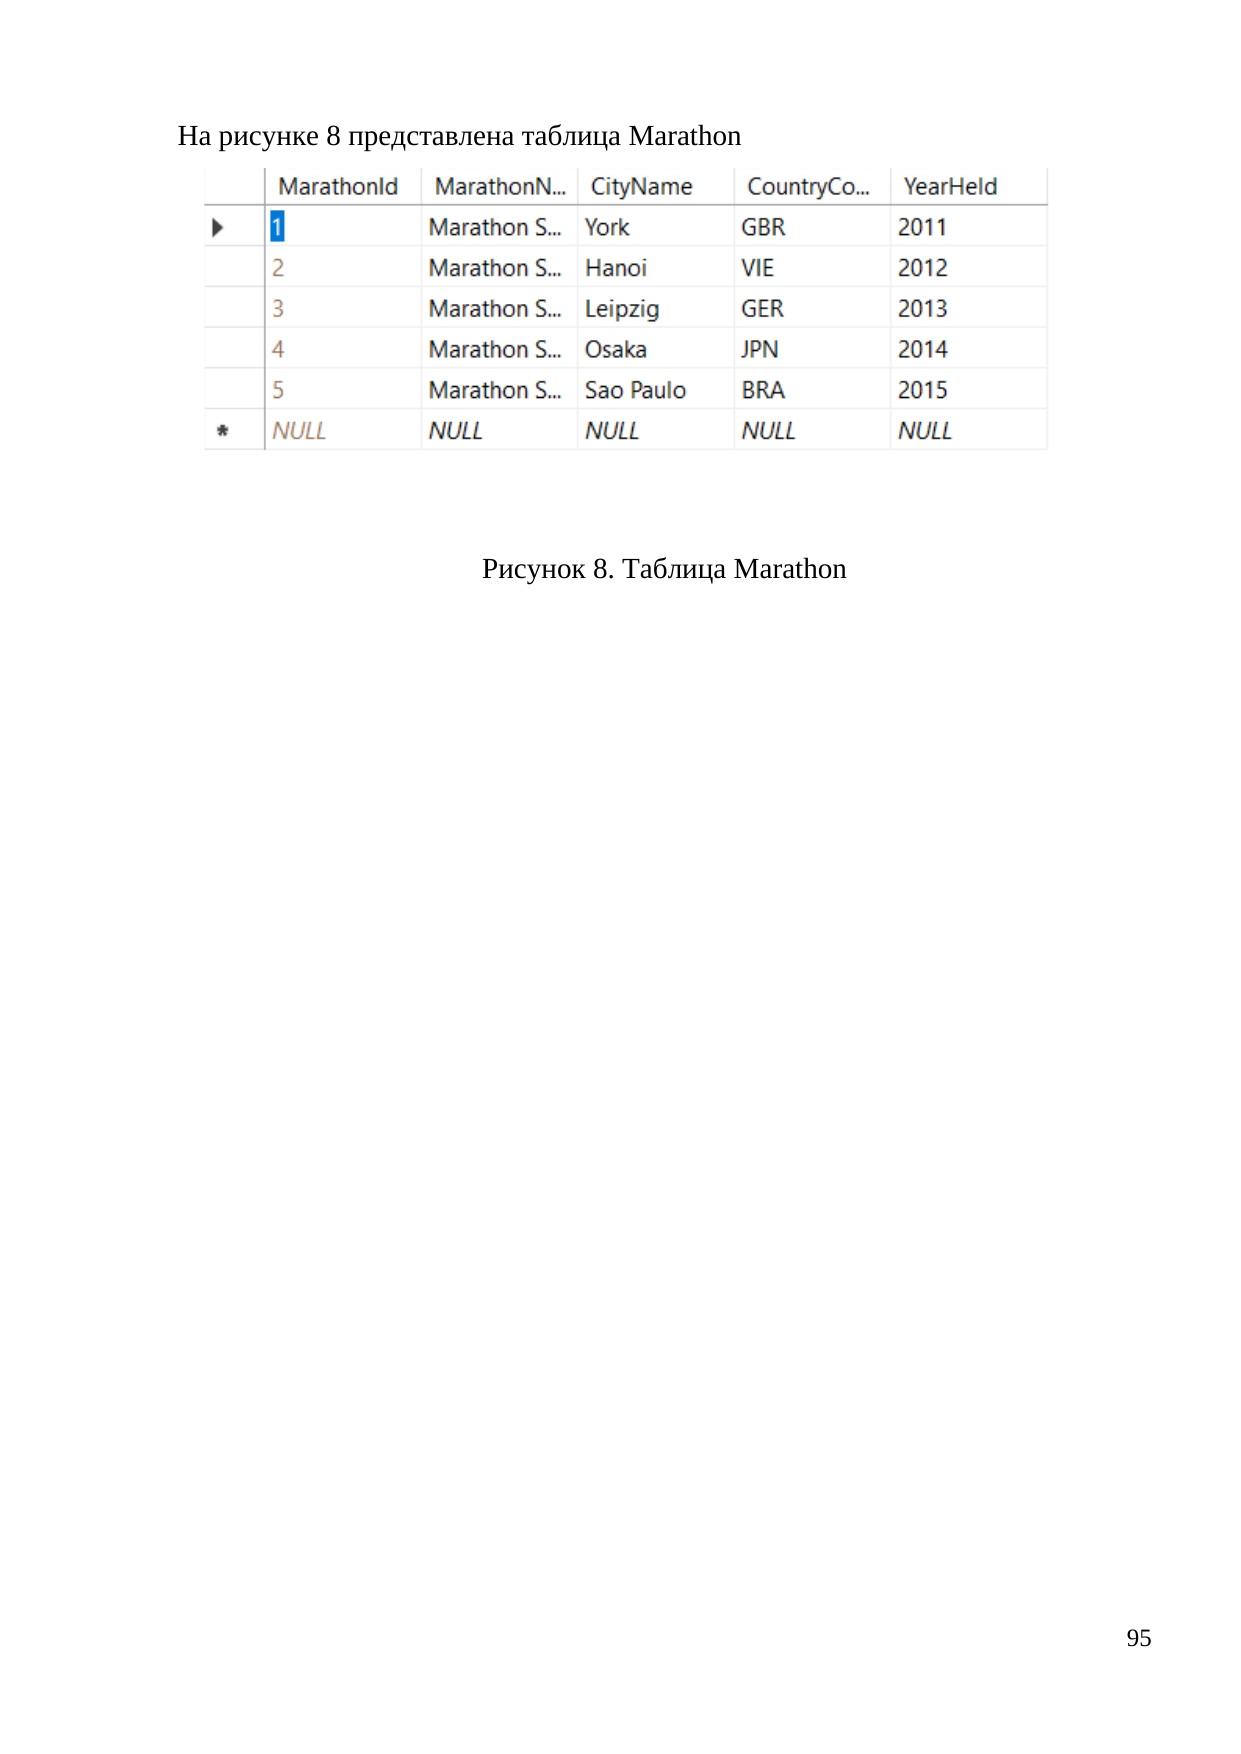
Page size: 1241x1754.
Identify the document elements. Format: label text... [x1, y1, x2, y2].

text На рисунке 8 представлена таблица Marathon [177, 118, 1152, 152]
picture [204, 168, 1125, 538]
text Рисунок 8. Таблица Marathon [177, 552, 1152, 585]
